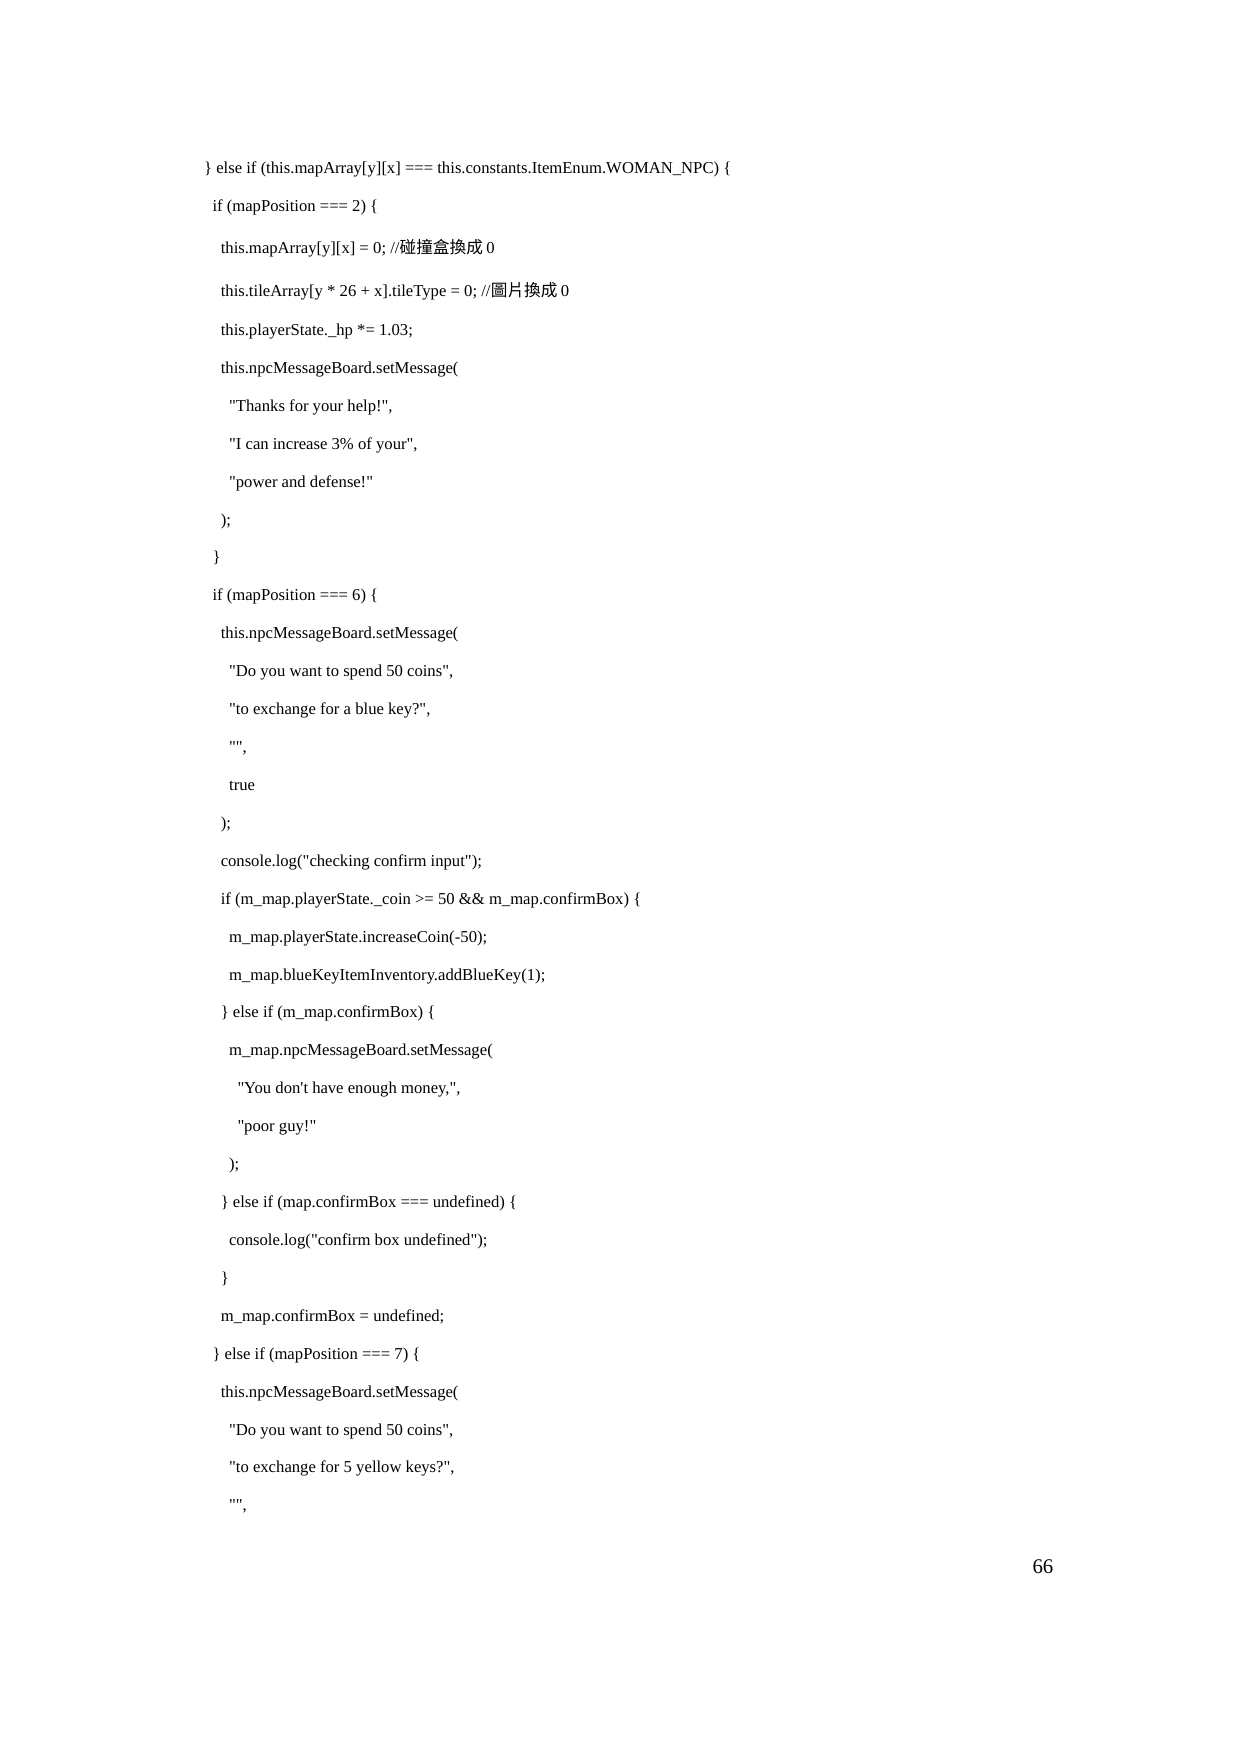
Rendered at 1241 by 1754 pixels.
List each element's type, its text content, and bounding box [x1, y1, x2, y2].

text console.log("checking confirm input"); [187, 851, 1053, 870]
text "to exchange for 5 yellow keys?", [187, 1457, 1053, 1476]
text if (mapPosition === 6) { [187, 585, 1053, 604]
text } else if (m_map.confirmBox) { [187, 1002, 1053, 1021]
text ); [187, 1154, 1053, 1173]
text this.npcMessageBoard.setMessage( [187, 623, 1053, 642]
text "", [187, 1495, 1053, 1514]
text "Do you want to spend 50 coins", [187, 1419, 1053, 1438]
text m_map.confirmBox = undefined; [187, 1306, 1053, 1325]
text this.playerState._hp *= 1.03; [187, 320, 1053, 339]
text m_map.npcMessageBoard.setMessage( [187, 1040, 1053, 1059]
text "I can increase 3% of your", [187, 433, 1053, 453]
text "to exchange for a blue key?", [187, 699, 1053, 718]
text console.log("confirm box undefined"); [187, 1230, 1053, 1249]
text this.npcMessageBoard.setMessage( [187, 358, 1053, 377]
text m_map.playerState.increaseCoin(-50); [187, 926, 1053, 946]
text this.tileArray[y * 26 + x].tileType = 0; //圖片換成0 [187, 277, 1053, 301]
text } [187, 547, 1053, 566]
text ); [187, 813, 1053, 832]
text "Do you want to spend 50 coins", [187, 661, 1053, 680]
text "poor guy!" [187, 1116, 1053, 1135]
text this.mapArray[y][x] = 0; //碰撞盒換成0 [187, 234, 1053, 258]
text "Thanks for your help!", [187, 396, 1053, 415]
text } [187, 1268, 1053, 1287]
text ); [187, 509, 1053, 528]
text } else if (map.confirmBox === undefined) { [187, 1192, 1053, 1211]
text m_map.blueKeyItemInventory.addBlueKey(1); [187, 964, 1053, 983]
text true [187, 775, 1053, 794]
text if (mapPosition === 2) { [187, 196, 1053, 215]
text } else if (mapPosition === 7) { [187, 1343, 1053, 1363]
text } else if (this.mapArray[y][x] === this.constants.ItemEnum.WOMAN_NPC) { [187, 158, 1053, 177]
text this.npcMessageBoard.setMessage( [187, 1381, 1053, 1401]
text if (m_map.playerState._coin >= 50 && m_map.confirmBox) { [187, 888, 1053, 908]
text "power and defense!" [187, 471, 1053, 491]
text "You don't have enough money,", [187, 1078, 1053, 1097]
text "", [187, 737, 1053, 756]
